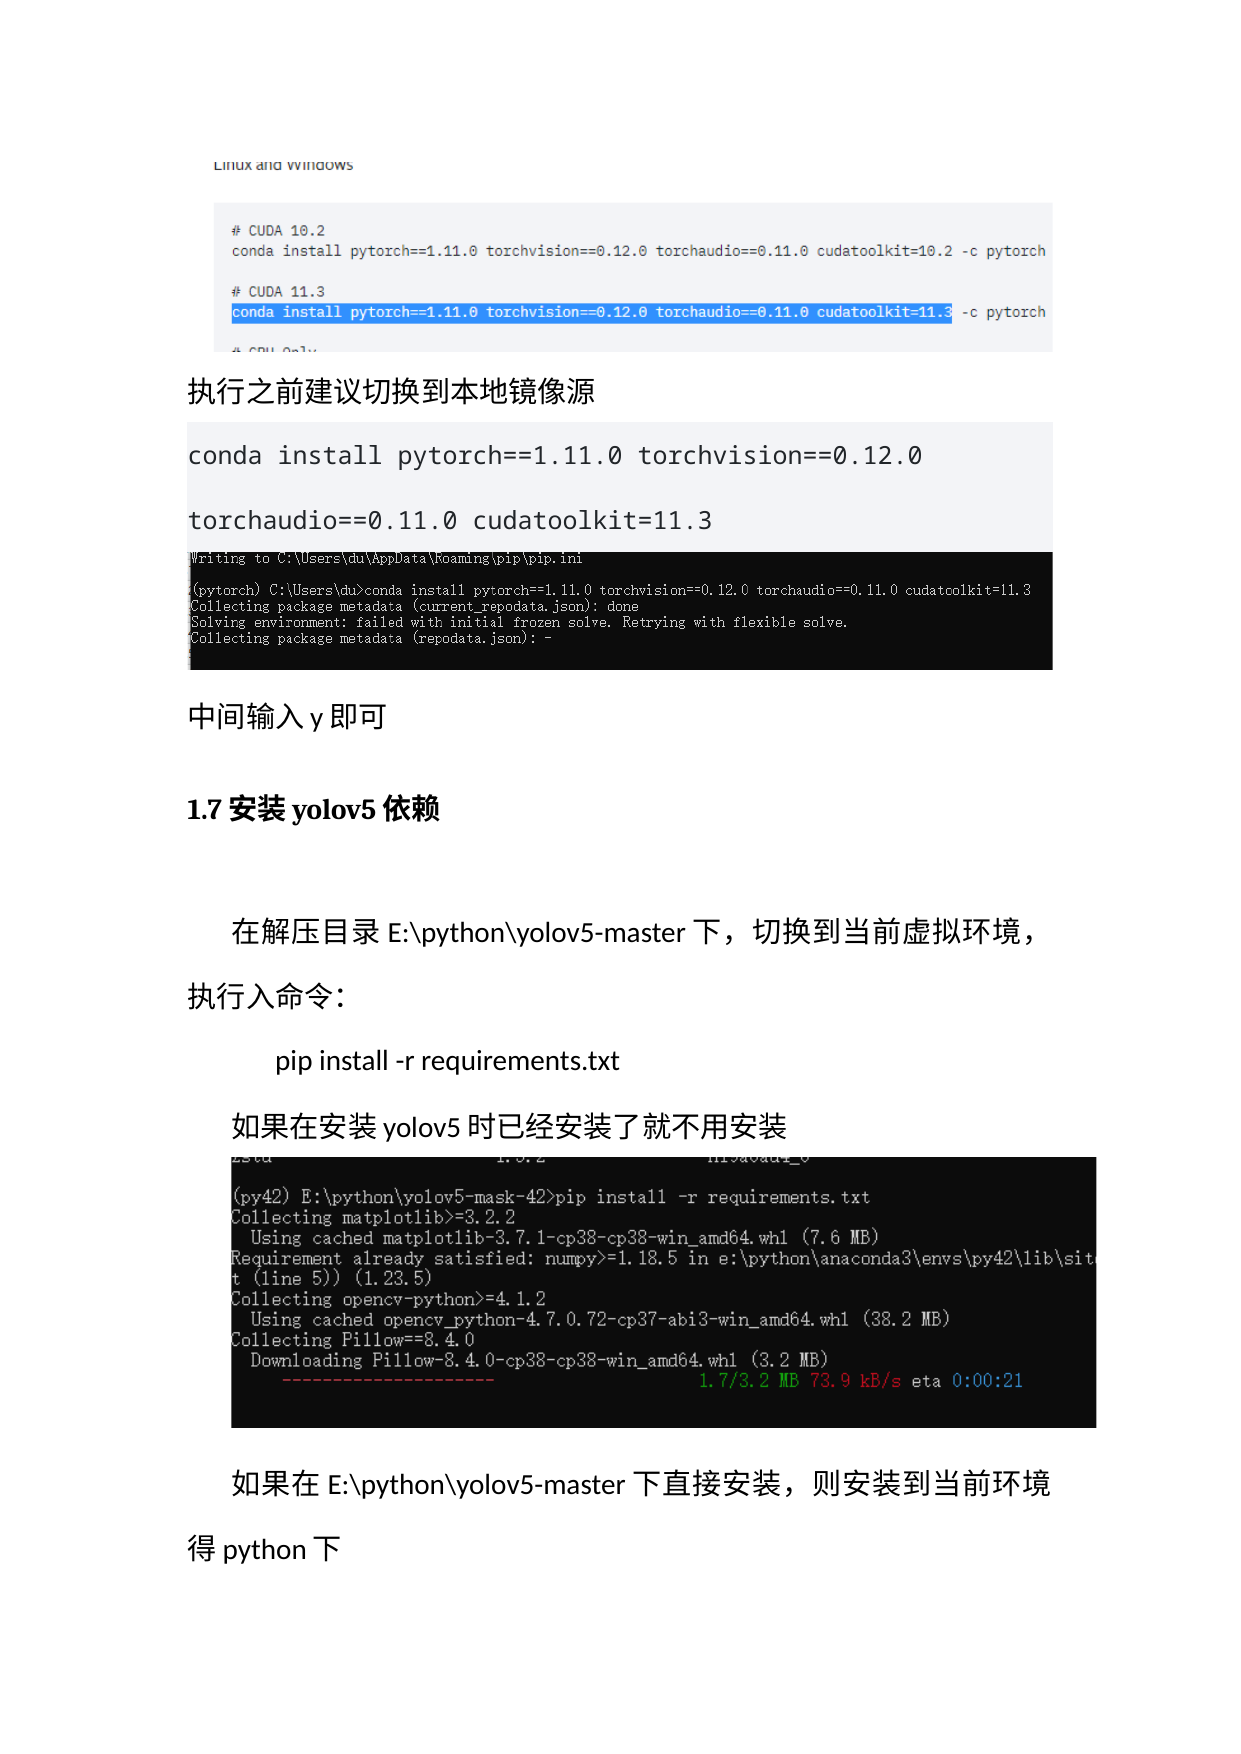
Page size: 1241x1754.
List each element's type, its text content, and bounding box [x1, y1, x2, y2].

text 中间输入y即可 [187, 682, 1053, 747]
picture [231, 1157, 1097, 1428]
text conda install pytorch==1.11.0 torchvision==0.12.0 torchaudio==0.11.0 cudatoolkit=11.3 [187, 422, 1053, 552]
text pip install -r requirements.txt [231, 1027, 1053, 1092]
picture [187, 162, 1053, 352]
text 在解压目录E:\python\yolov5-master下，切换到当前虚拟环境，执行入命令： [187, 897, 1053, 1027]
text 如果在E:\python\yolov5-master下直接安装，则安装到当前环境得python下 [187, 1449, 1053, 1579]
picture [187, 552, 1053, 670]
text 执行之前建议切换到本地镜像源 [187, 357, 1053, 422]
subtitle 1.7安装yolov5依赖 [187, 774, 1053, 839]
text 如果在安装yolov5时已经安装了就不用安装 [187, 1092, 1053, 1157]
